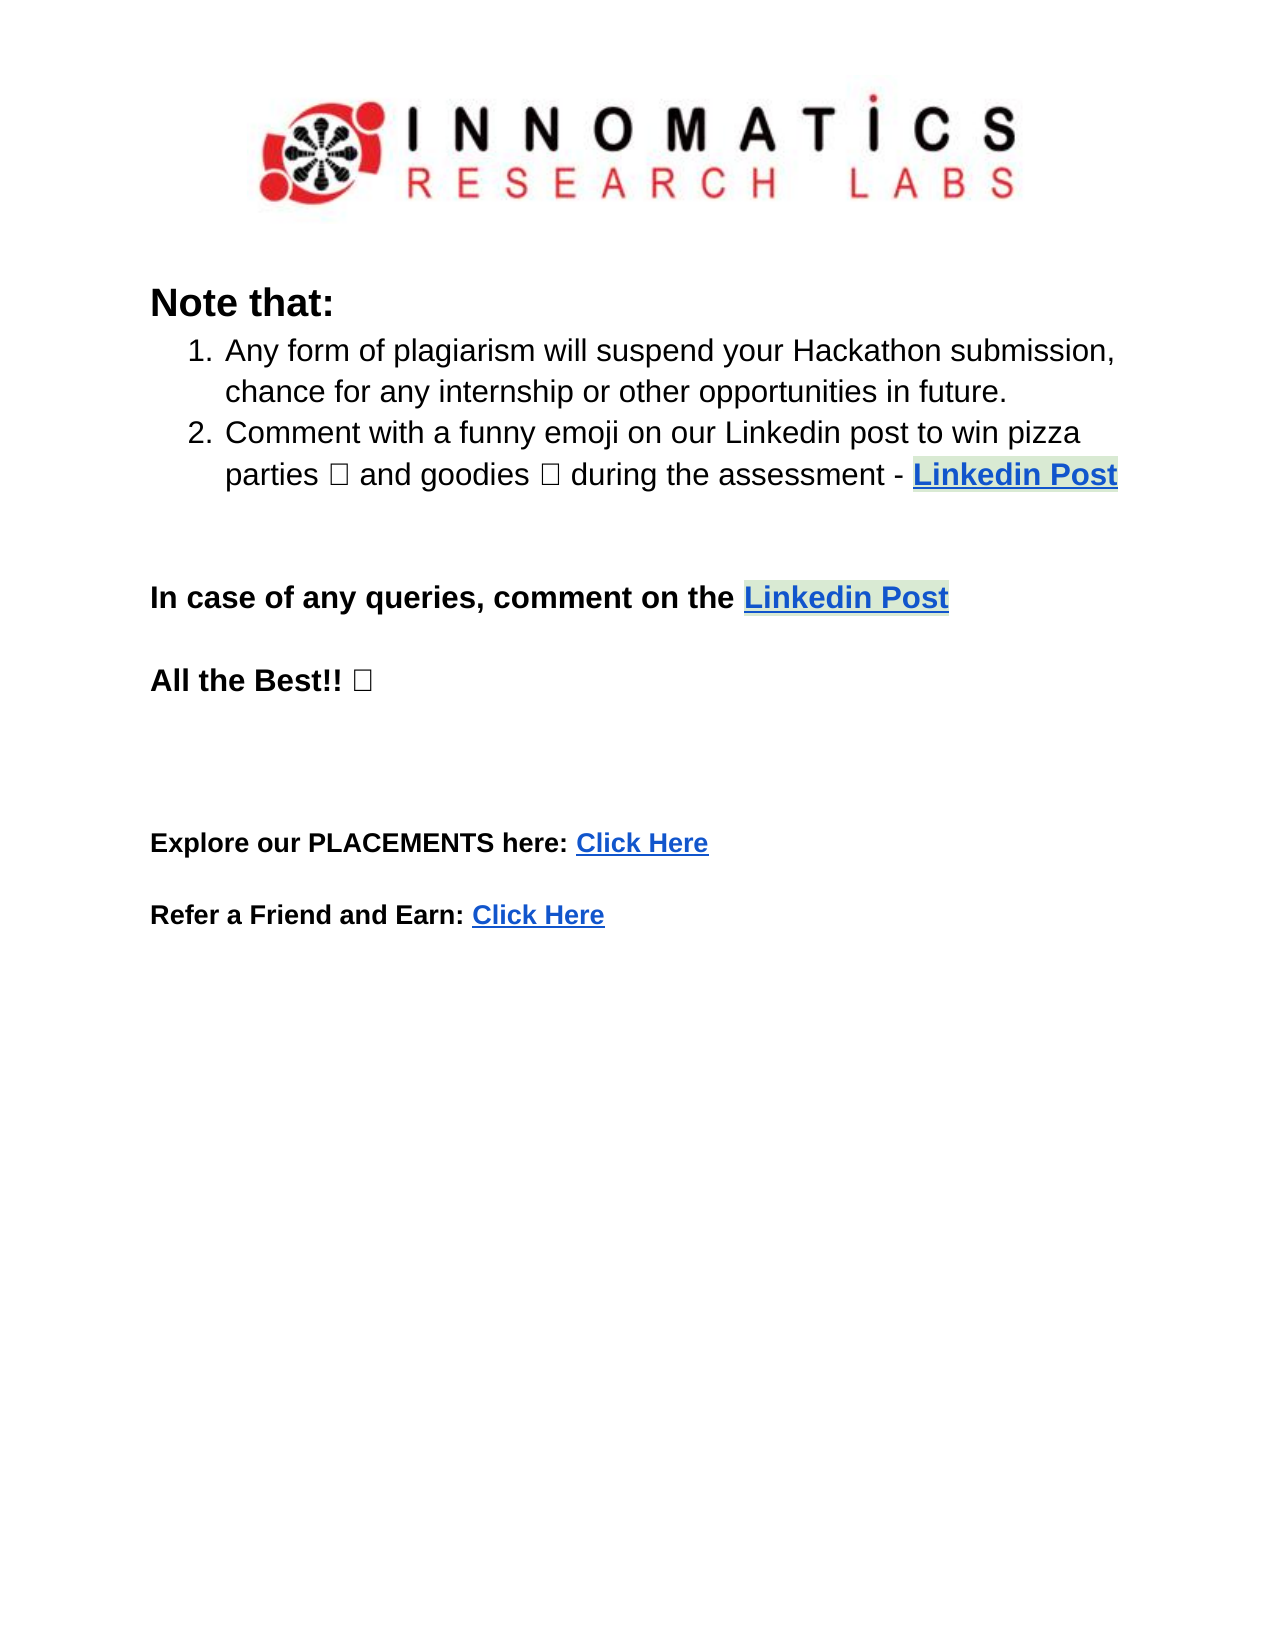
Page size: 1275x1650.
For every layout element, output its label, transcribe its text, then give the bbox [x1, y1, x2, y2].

text Explore our PLACEMENTS here: Click Here [150, 827, 1125, 858]
picture [246, 75, 1029, 224]
text In case of any queries, comment on the Linkedin Post [150, 579, 1125, 616]
text All the Best!! 🎉 [150, 662, 1125, 698]
list Any form of plagiarism will suspend your Hackathon submission, chance for any internship or other opportunities in future. [187, 332, 1125, 409]
text Note that: [150, 280, 1125, 325]
text Refer a Friend and Earn: Click Here [150, 899, 1125, 930]
list Comment with a funny emoji on our Linkedin post to win pizza parties 🍕 and goodies 🤭 during the assessment - Linkedin Post [187, 414, 1125, 492]
